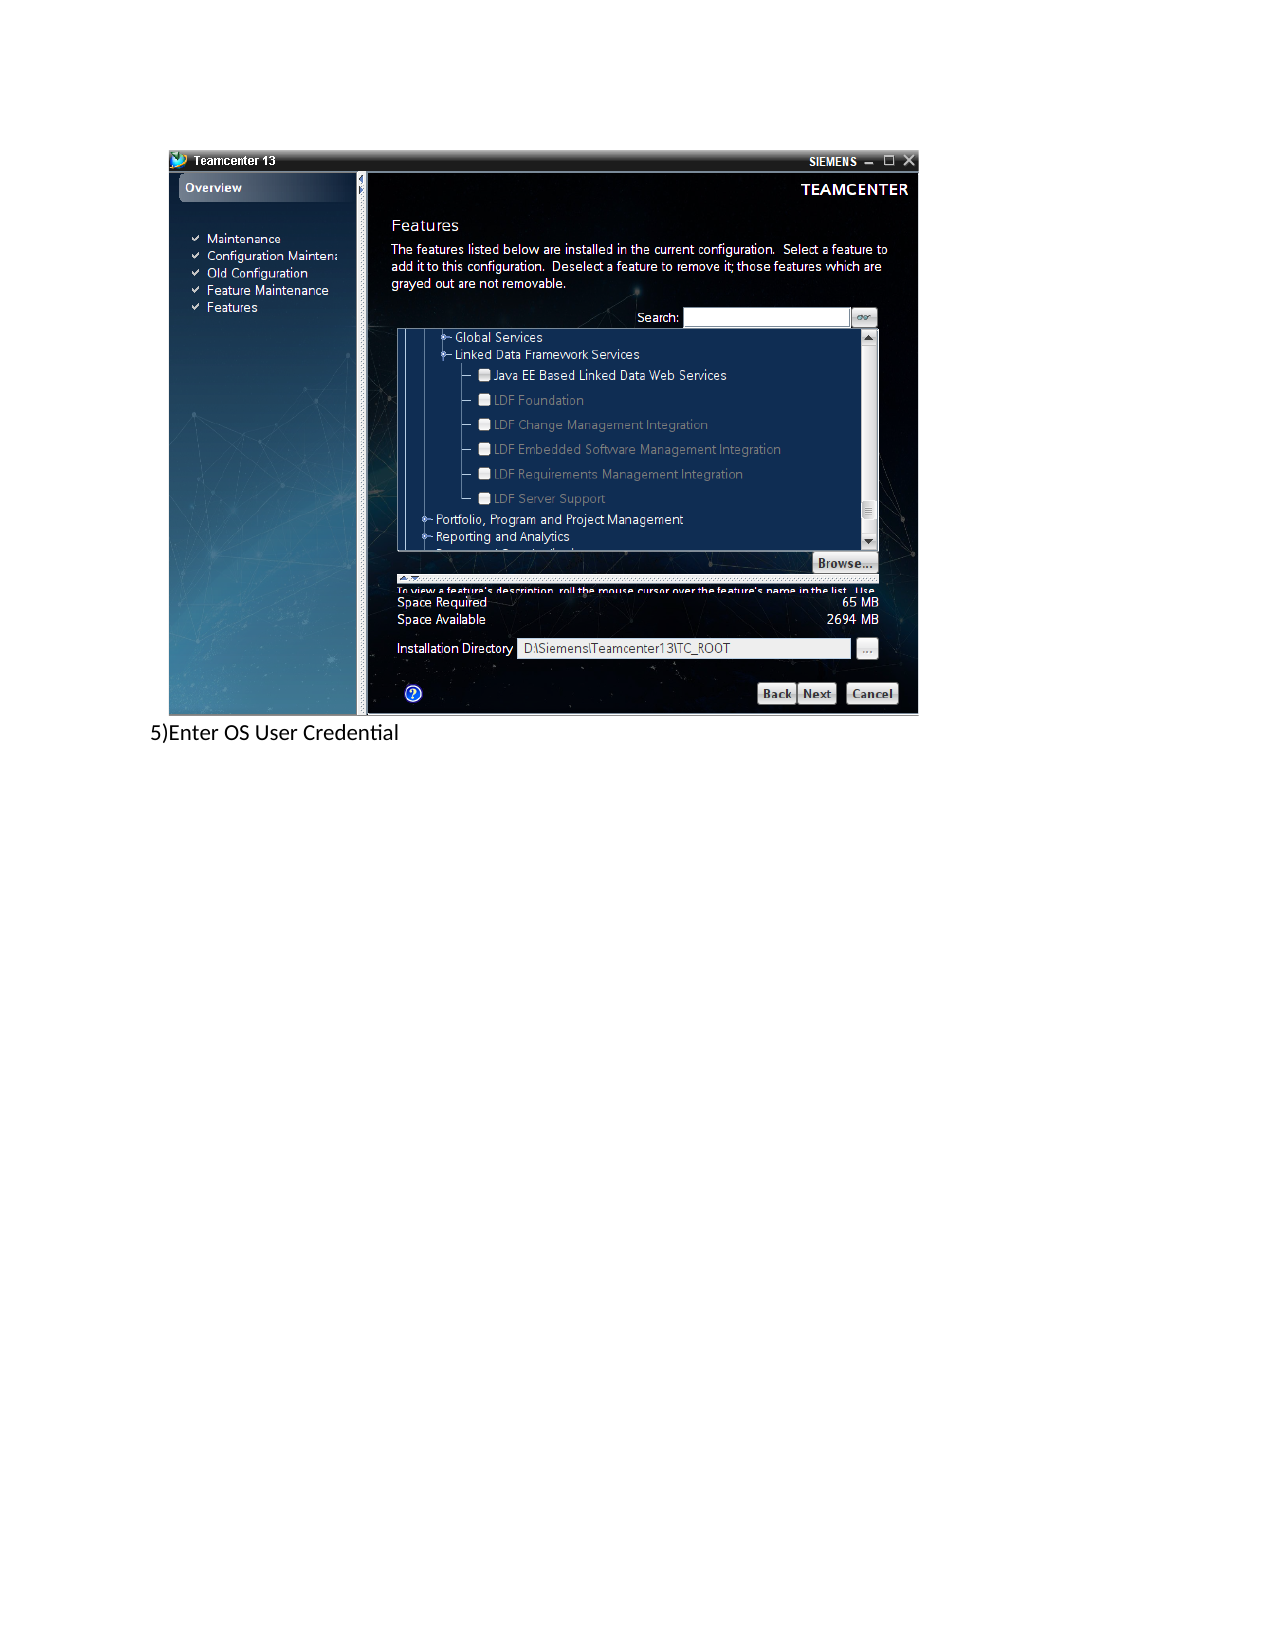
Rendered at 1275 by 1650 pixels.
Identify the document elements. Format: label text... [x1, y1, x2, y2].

text 5)Enter OS User Credential [150, 150, 1125, 746]
